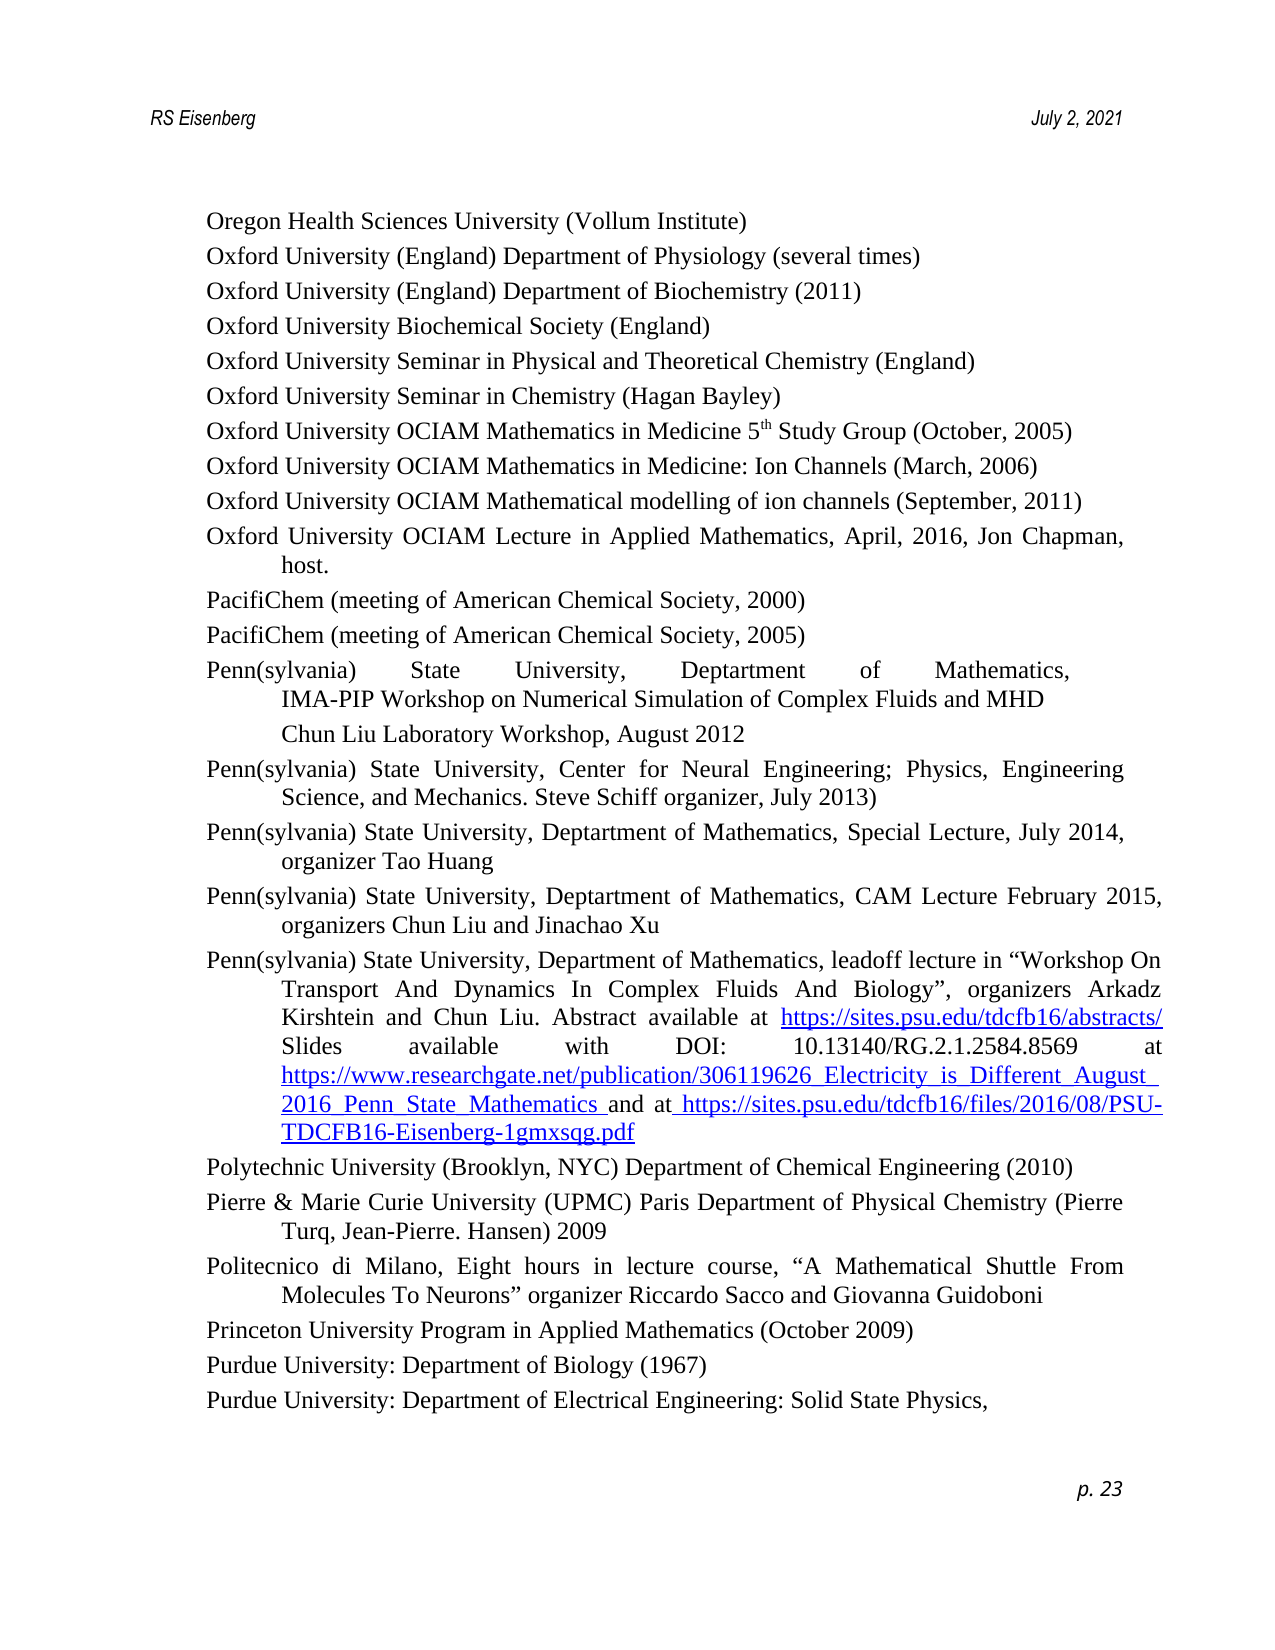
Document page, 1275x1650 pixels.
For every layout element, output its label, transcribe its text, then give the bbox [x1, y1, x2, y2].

text Oregon Health Sciences University (Vollum Institute) [206, 206, 1125, 235]
text Chun Liu Laboratory Workshop, August 2012 [206, 719, 1125, 747]
text Penn(sylvania) State University, Deptartment of Mathematics, CAM Lecture February 2015, organizers Chun Liu and Jinachao Xu [206, 881, 1162, 939]
text Politecnico di Milano, Eight hours in lecture course, “A Mathematical Shuttle From Molecules To Neurons” organizer Riccardo Sacco and Giovanna Guidoboni [206, 1251, 1125, 1309]
text Purdue University: Department of Electrical Engineering: Solid State Physics, [206, 1385, 1125, 1414]
text Penn(sylvania) State University, Department of Mathematics, leadoff lecture in “Workshop On Transport And Dynamics In Complex Fluids And Biology”, organizers Arkadz Kirshtein and Chun Liu. Abstract available at https://sites.psu.edu/tdcfb16/abstracts/ Slides available with DOI: 10.13140/RG.2.1.2584.8569 at https://www.researchgate.net/publication/306119626_Electricity_is_Different_August_2016_Penn_State_Mathematics and at https://sites.psu.edu/tdcfb16/files/2016/08/PSU-TDCFB16-Eisenberg-1gmxsqg.pdf [206, 945, 1162, 1146]
text Oxford University Biochemical Society (England) [206, 311, 1125, 340]
text PacifiChem (meeting of American Chemical Society, 2000) [206, 585, 1125, 614]
text Penn(sylvania) State University, Deptartment of Mathematics, IMA-PIP Workshop on Numerical Simulation of Complex Fluids and MHD [206, 655, 1125, 712]
text Penn(sylvania) State University, Deptartment of Mathematics, Special Lecture, July 2014, organizer Tao Huang [206, 817, 1125, 875]
text Pierre & Marie Curie University (UPMC) Paris Department of Physical Chemistry (Pierre Turq, Jean-Pierre. Hansen) 2009 [206, 1187, 1125, 1245]
text Penn(sylvania) State University, Center for Neural Engineering; Physics, Engineering Science, and Mechanics. Steve Schiff organizer, July 2013) [206, 754, 1125, 811]
text Oxford University (England) Department of Physiology (several times) [206, 241, 1125, 270]
text Oxford University OCIAM Lecture in Applied Mathematics, April, 2016, Jon Chapman, host. [206, 521, 1125, 579]
text Oxford University (England) Department of Biochemistry (2011) [206, 276, 1125, 305]
text Oxford University OCIAM Mathematics in Medicine 5th Study Group (October, 2005) [206, 416, 1125, 445]
text Polytechnic University (Brooklyn, NYC) Department of Chemical Engineering (2010) [206, 1152, 1125, 1181]
text Purdue University: Department of Biology (1967) [206, 1350, 1125, 1379]
text Oxford University OCIAM Mathematical modelling of ion channels (September, 2011) [206, 486, 1125, 515]
text Princeton University Program in Applied Mathematics (October 2009) [206, 1315, 1125, 1344]
text Oxford University OCIAM Mathematics in Medicine: Ion Channels (March, 2006) [206, 451, 1125, 480]
text Oxford University Seminar in Chemistry (Hagan Bayley) [206, 381, 1125, 410]
text PacifiChem (meeting of American Chemical Society, 2005) [206, 620, 1125, 649]
text Oxford University Seminar in Physical and Theoretical Chemistry (England) [206, 346, 1125, 375]
